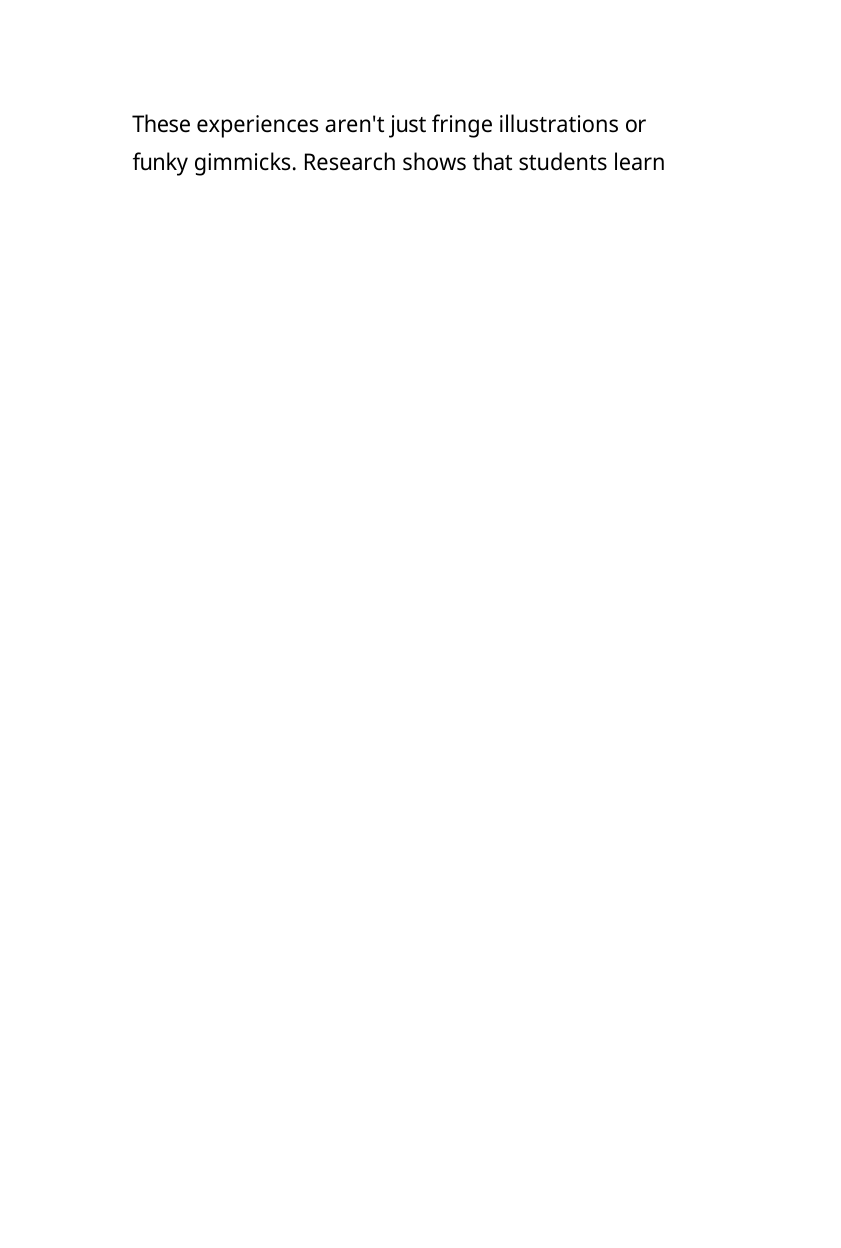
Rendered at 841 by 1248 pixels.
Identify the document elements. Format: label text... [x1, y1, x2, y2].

text These experiences aren't just fringe illustrations or funky gimmicks. Research shows that students learn [132, 108, 691, 177]
